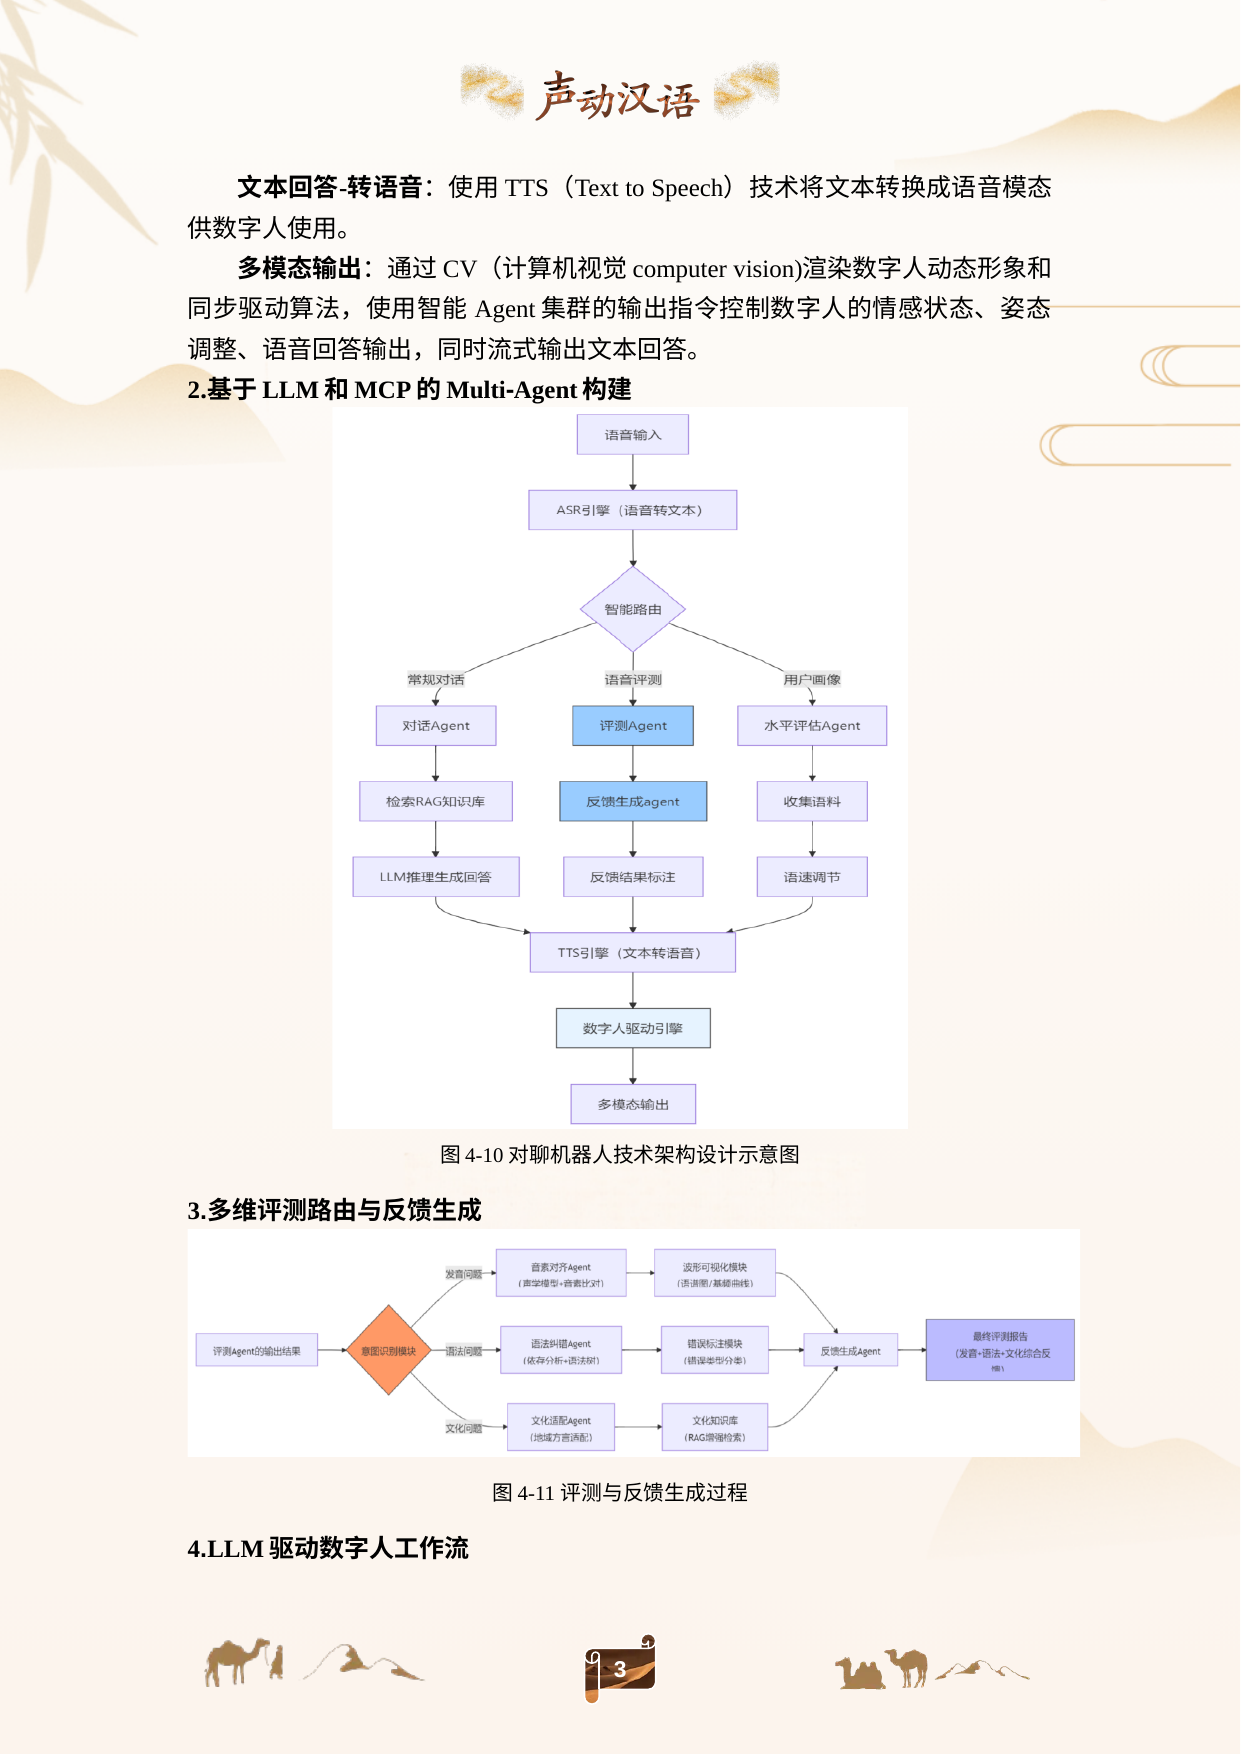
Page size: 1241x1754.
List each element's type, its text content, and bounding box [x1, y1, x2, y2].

text 3.多维评测路由与反馈生成 [187, 1189, 1053, 1229]
text 图4-10 对聊机器人技术架构设计示意图 [187, 1133, 1053, 1174]
text 4.LLM驱动数字人工作流 [187, 1526, 1053, 1567]
text 文本回答-转语音：使用TTS（Text to Speech）技术将文本转换成语音模态，供数字人使用。 [187, 166, 1053, 246]
picture [0, 0, 1241, 1754]
text 多模态输出：通过CV（计算机视觉computer vision)渲染数字人动态形象和同步驱动算法，使用智能Agent集群的输出指令控制数字人的情感状态、姿态调整、语音回答输出，同时流式输出文本回答。 [187, 246, 1053, 367]
text 图4-11 评测与反馈生成过程 [187, 1471, 1053, 1511]
text 2.基于LLM和MCP的Multi-Agent构建 [187, 367, 1053, 408]
